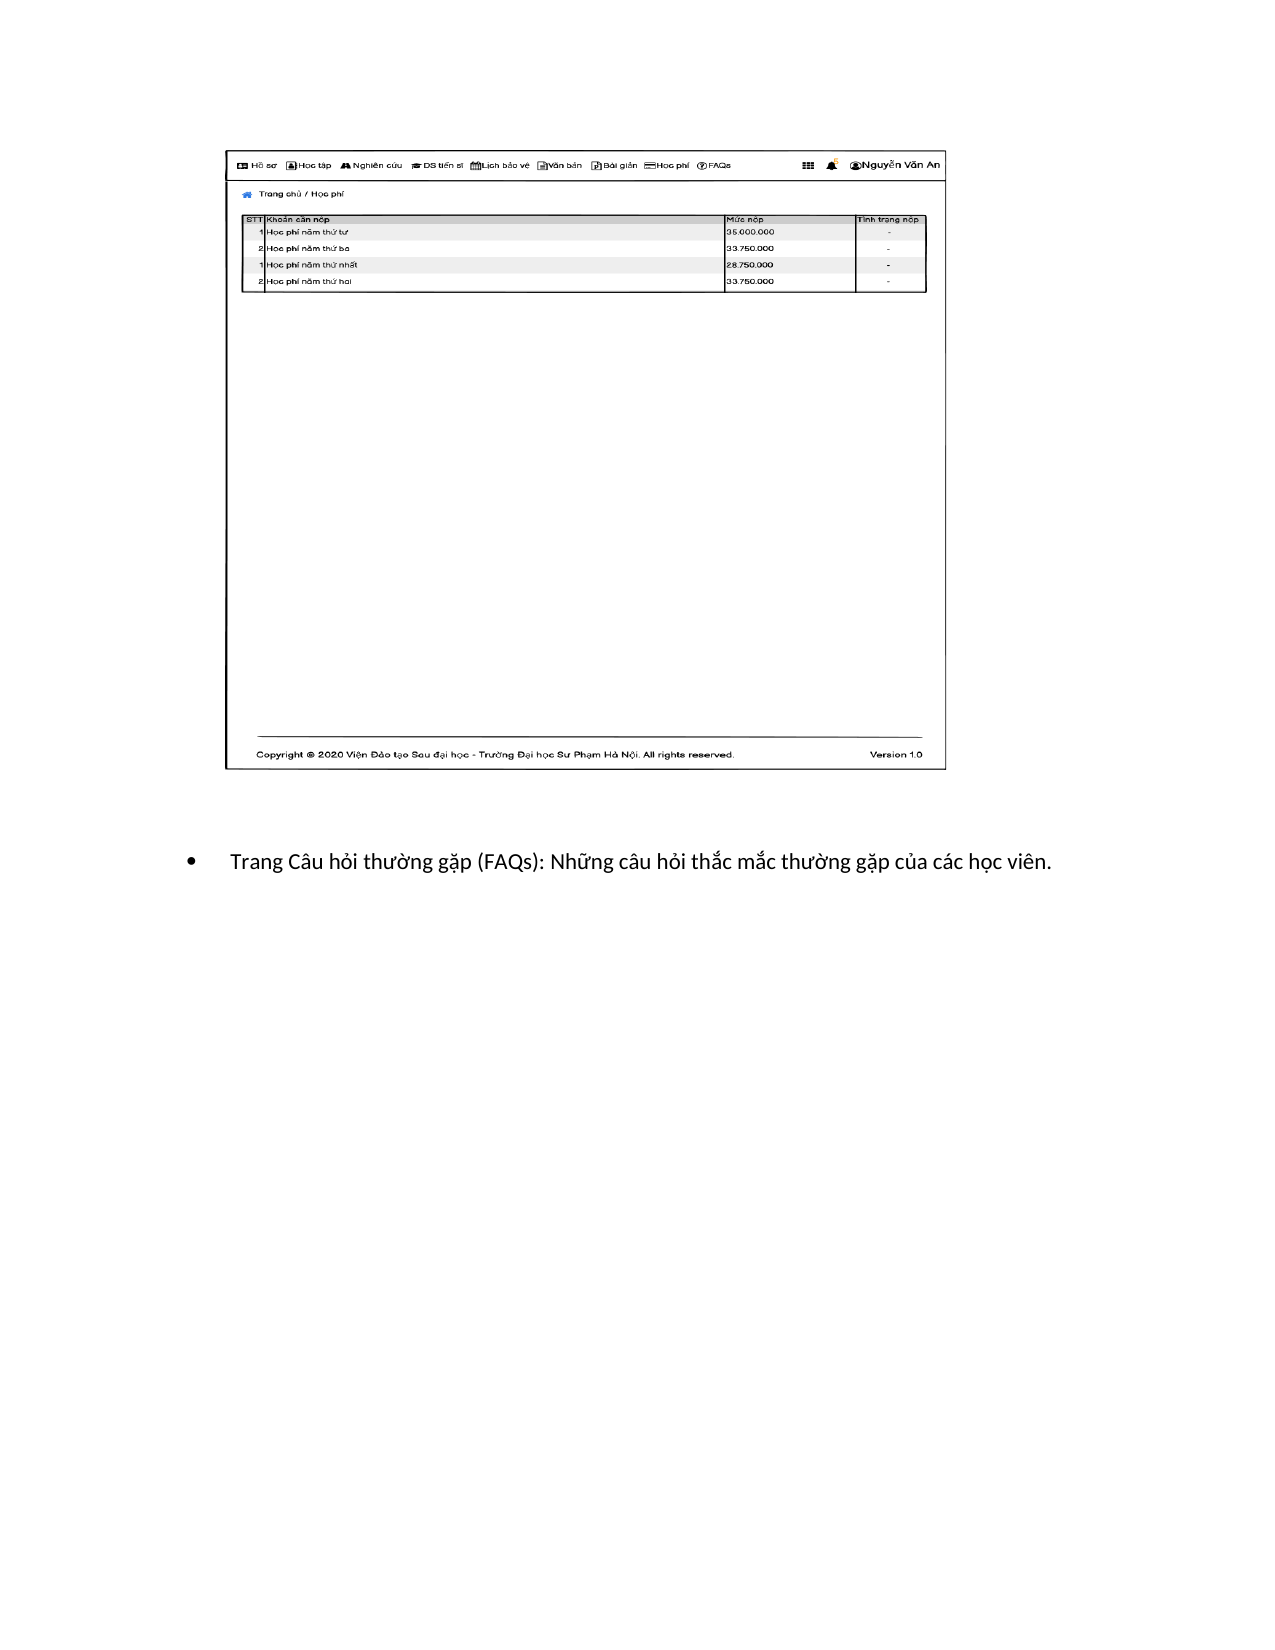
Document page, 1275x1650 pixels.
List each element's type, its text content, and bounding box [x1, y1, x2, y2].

picture [225, 150, 947, 770]
list Trang Câu hỏi thường gặp (FAQs): Những câu hỏi thắc mắc thường gặp của các học viên. [187, 847, 1125, 875]
